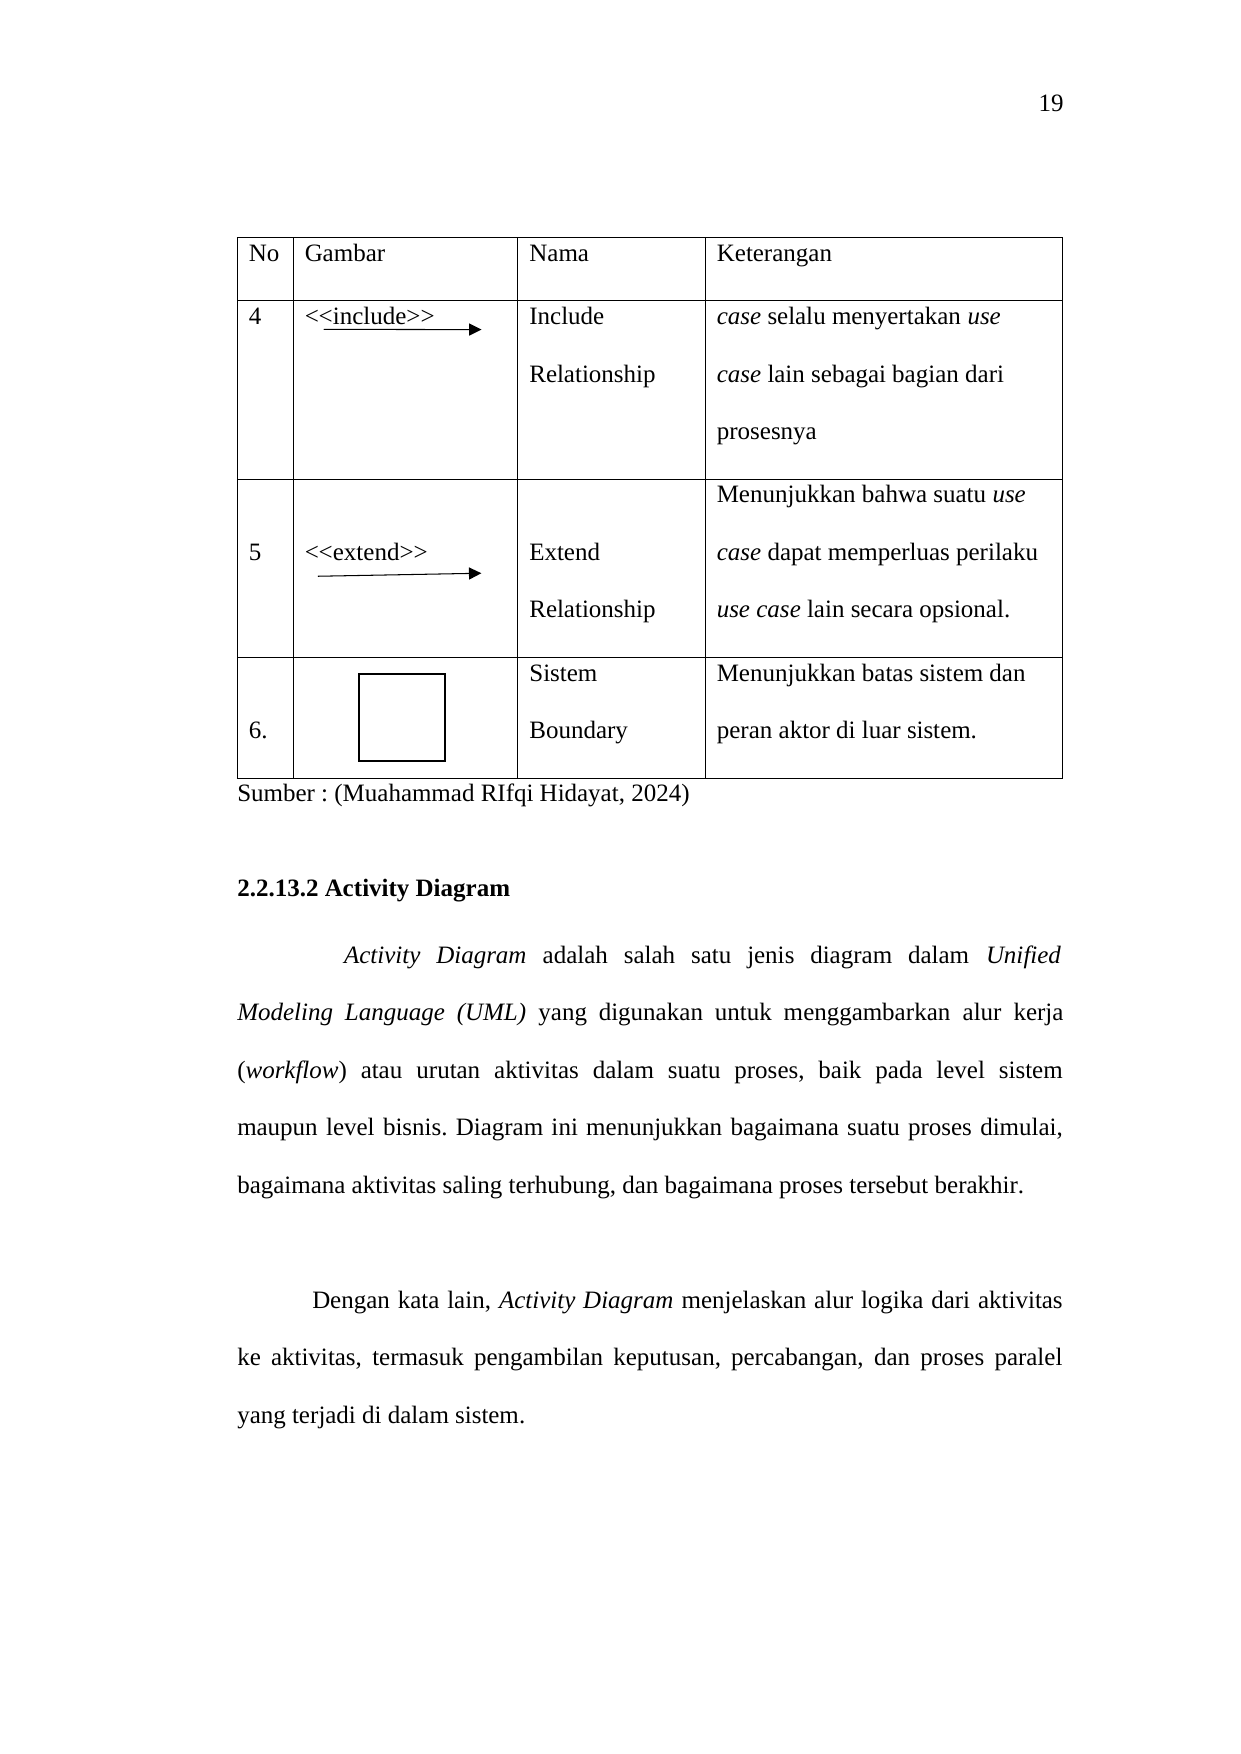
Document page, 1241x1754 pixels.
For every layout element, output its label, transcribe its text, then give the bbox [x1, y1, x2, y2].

table_cell <<extend>> [294, 480, 517, 657]
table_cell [706, 301, 1062, 478]
table_header Keterangan [706, 238, 1062, 300]
text Activity Diagram adalah salah satu jenis diagram dalam Unified Modeling Language (UML) yang digunakan untuk menggambarkan alur kerja (workflow) atau urutan aktivitas dalam suatu proses, baik pada level sistem maupun level bisnis. Diagram ini menunjukkan bagaimana suatu proses dimulai, bagaimana aktivitas saling terhubung, dan bagaimana proses tersebut berakhir. [237, 940, 1063, 1198]
table_cell Menunjukkan bahwa suatu use case dapat memperluas perilaku use case lain secara opsional. [706, 480, 1062, 657]
subtitle 2.2.13.2 Activity Diagram [237, 873, 1063, 902]
table_cell Extend Relationship [518, 480, 705, 657]
text Sumber : [237, 779, 1063, 807]
table_header Gambar [294, 238, 517, 300]
table_cell 4 [238, 301, 293, 478]
table_cell [294, 658, 517, 777]
table_cell 5 [238, 480, 293, 657]
text Dengan kata lain, Activity Diagram menjelaskan alur logika dari aktivitas ke aktivitas, termasuk pengambilan keputusan, percabangan, dan proses paralel yang terjadi di dalam sistem. [237, 1285, 1063, 1428]
table_cell <<include>> [294, 301, 517, 478]
table_cell Menunjukkan batas sistem dan peran aktor di luar sistem. [706, 658, 1062, 777]
table_header No [238, 238, 293, 300]
table_cell Sistem Boundary [518, 658, 705, 777]
table_cell 6. [238, 658, 293, 777]
table_header Nama [518, 238, 705, 300]
table_cell Include Relationship [518, 301, 705, 478]
